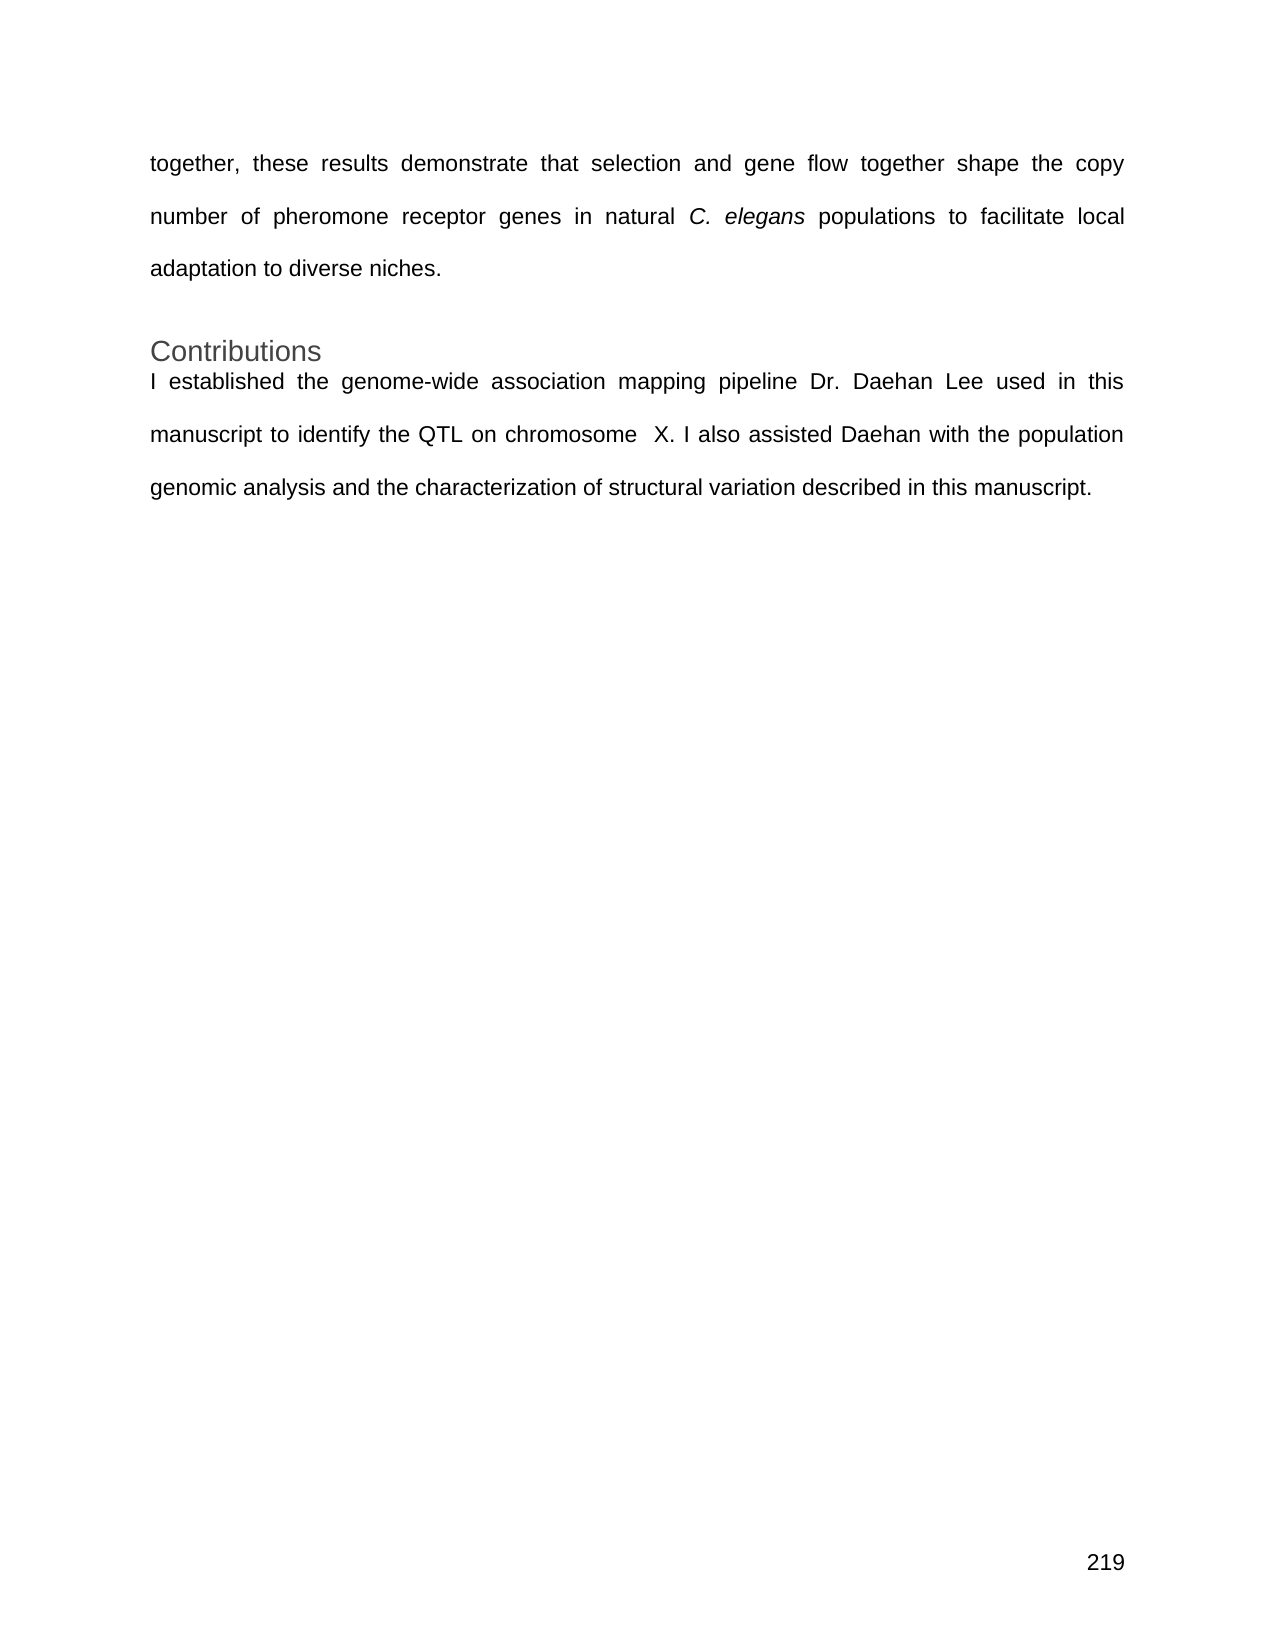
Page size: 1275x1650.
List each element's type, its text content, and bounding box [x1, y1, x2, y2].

text Contributions [150, 334, 1125, 368]
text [150, 150, 1125, 282]
text I established the genome-wide association mapping pipeline Dr. Daehan Lee used in this manuscript to identify the QTL on chromosome X. I also assisted Daehan with the population genomic analysis and the characterization of structural variation described in this manuscript. [150, 368, 1125, 500]
